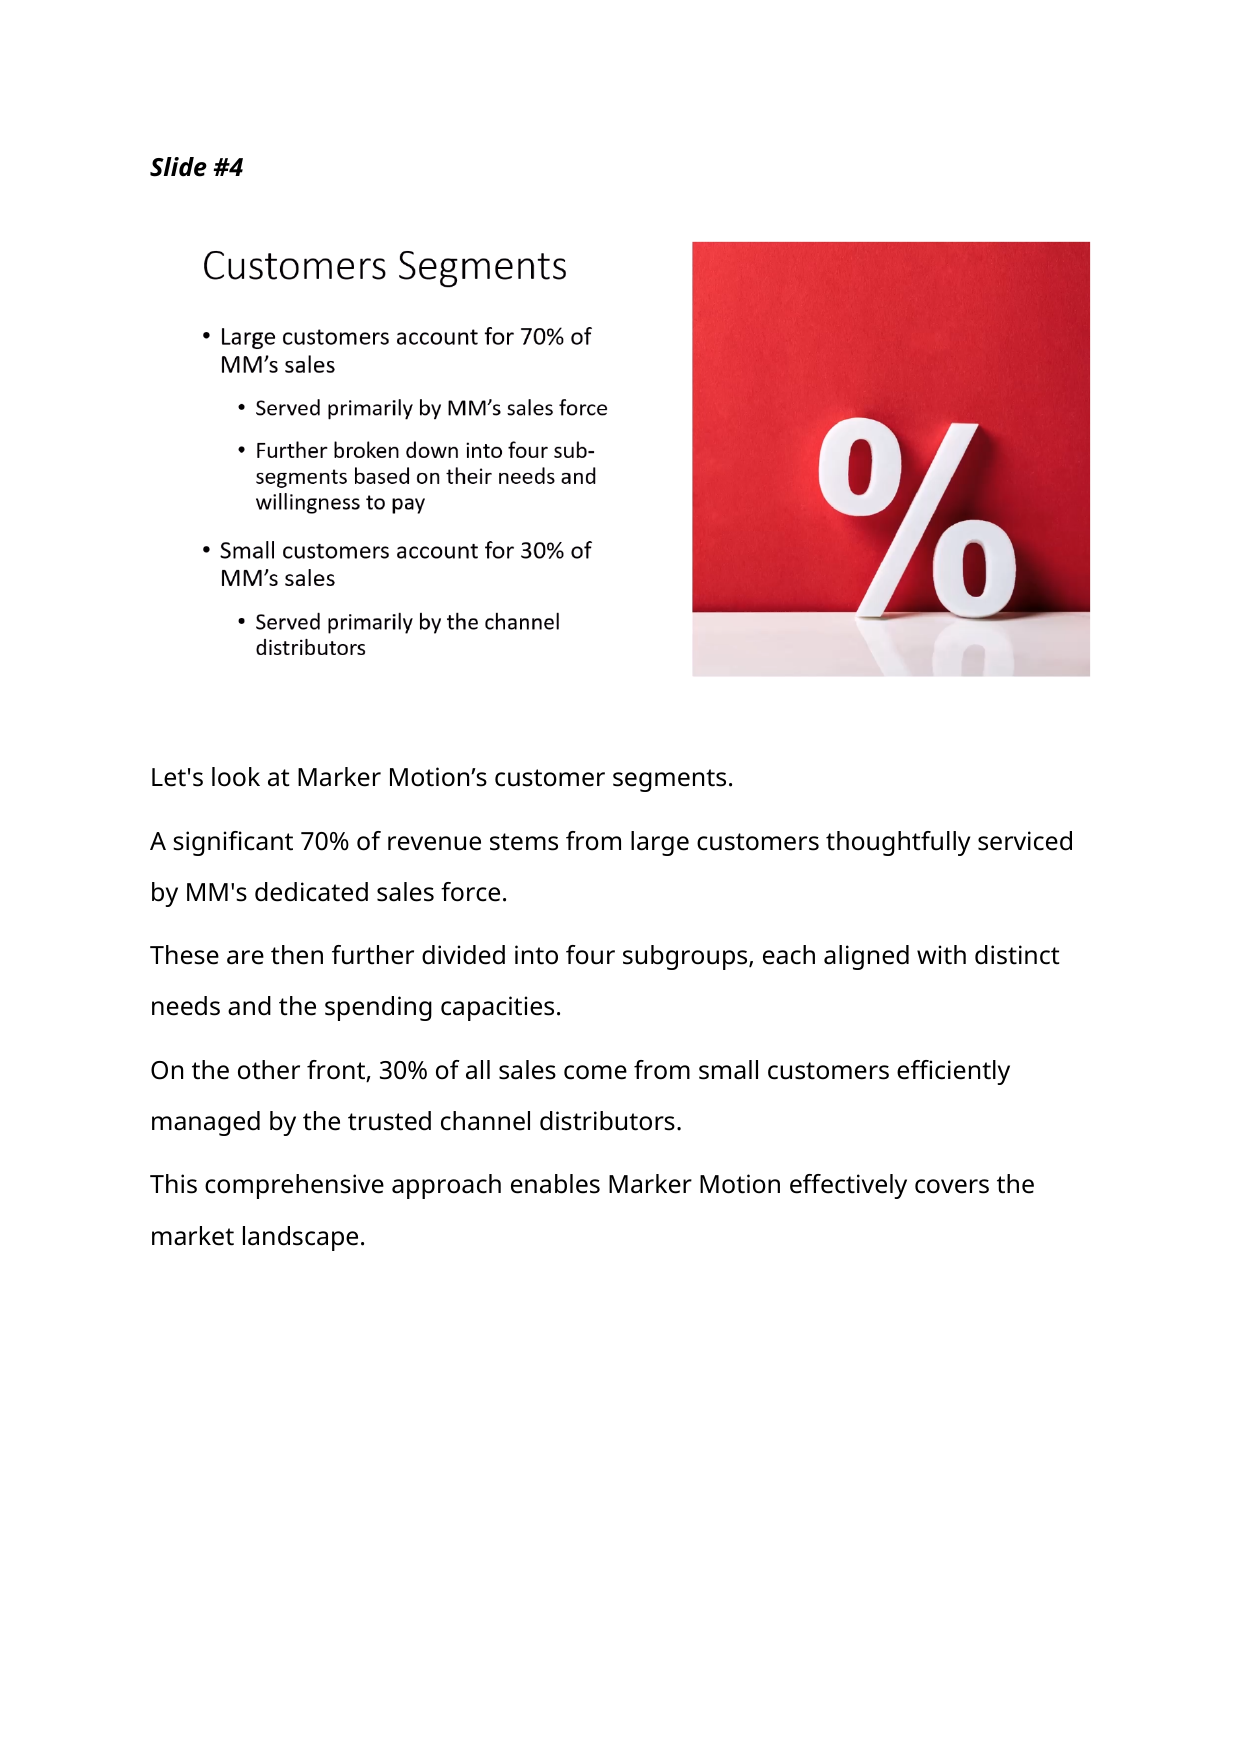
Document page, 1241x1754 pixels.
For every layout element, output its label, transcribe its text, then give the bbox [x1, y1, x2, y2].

text On the other front, 30% of all sales come from small customers efficiently managed by the trusted channel distributors. [150, 1052, 1090, 1138]
text These are then further divided into four subgroups, each aligned with distinct needs and the spending capacities. [150, 938, 1090, 1023]
subtitle Slide #4 [150, 150, 1090, 201]
text Let's look at Marker Motion’s customer segments. [150, 760, 1090, 794]
text A significant 70% of revenue stems from large customers thoughtfully serviced by MM's dedicated sales force. [150, 823, 1090, 908]
text This comprehensive approach enables Marker Motion effectively covers the market landscape. [150, 1167, 1090, 1252]
picture [150, 201, 1091, 731]
